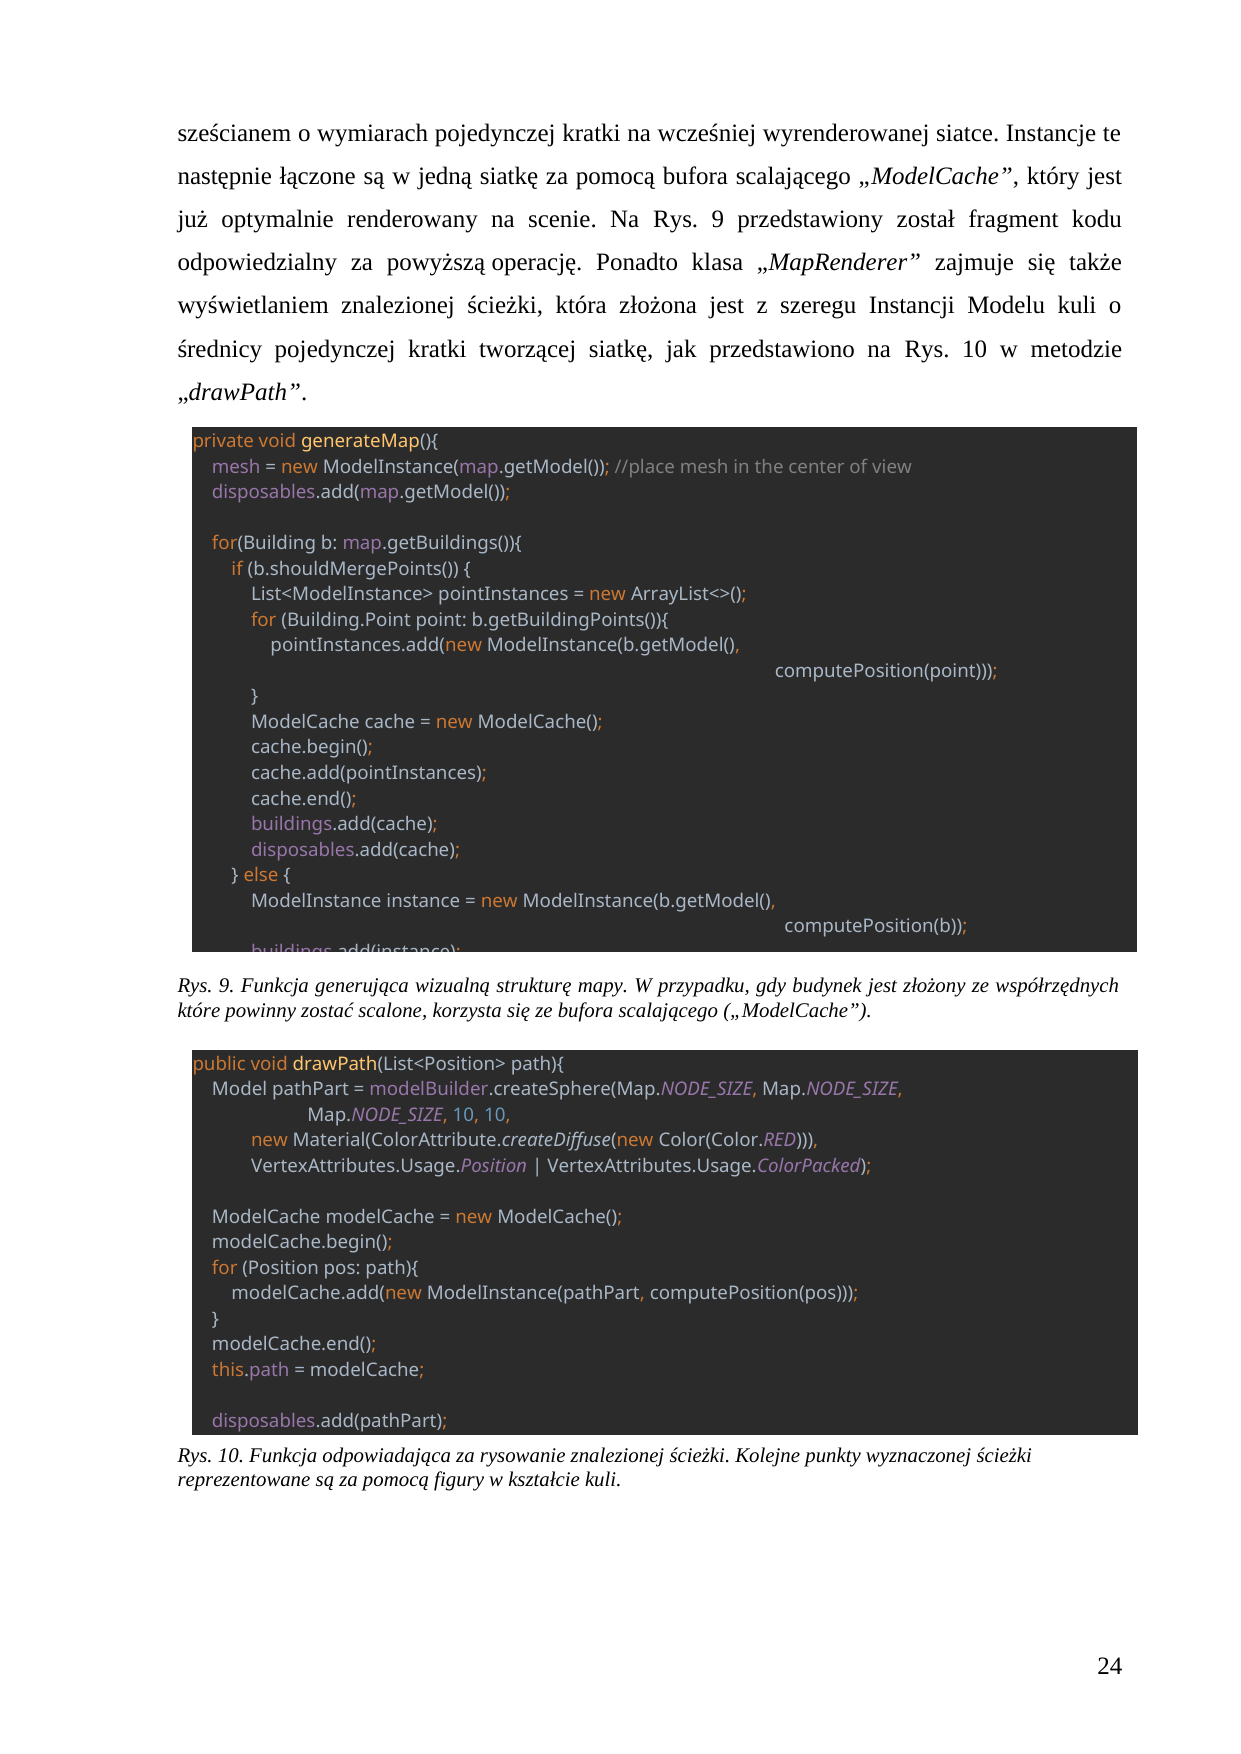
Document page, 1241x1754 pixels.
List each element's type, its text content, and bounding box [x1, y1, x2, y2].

text Rys. 10. Funkcja odpowiadająca za rysowanie znalezionej ścieżki. Kolejne punkty wyznaczonej ścieżki reprezentowane są za pomocą figury w kształcie kuli. [177, 1443, 1122, 1491]
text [177, 118, 1122, 406]
text Rys. 9. Funkcja generująca wizualną strukturę mapy. W przypadku, gdy budynek jest złożony ze współrzędnych które powinny zostać scalone, korzysta się ze bufora scalającego („ModelCache”). [177, 973, 1122, 1022]
